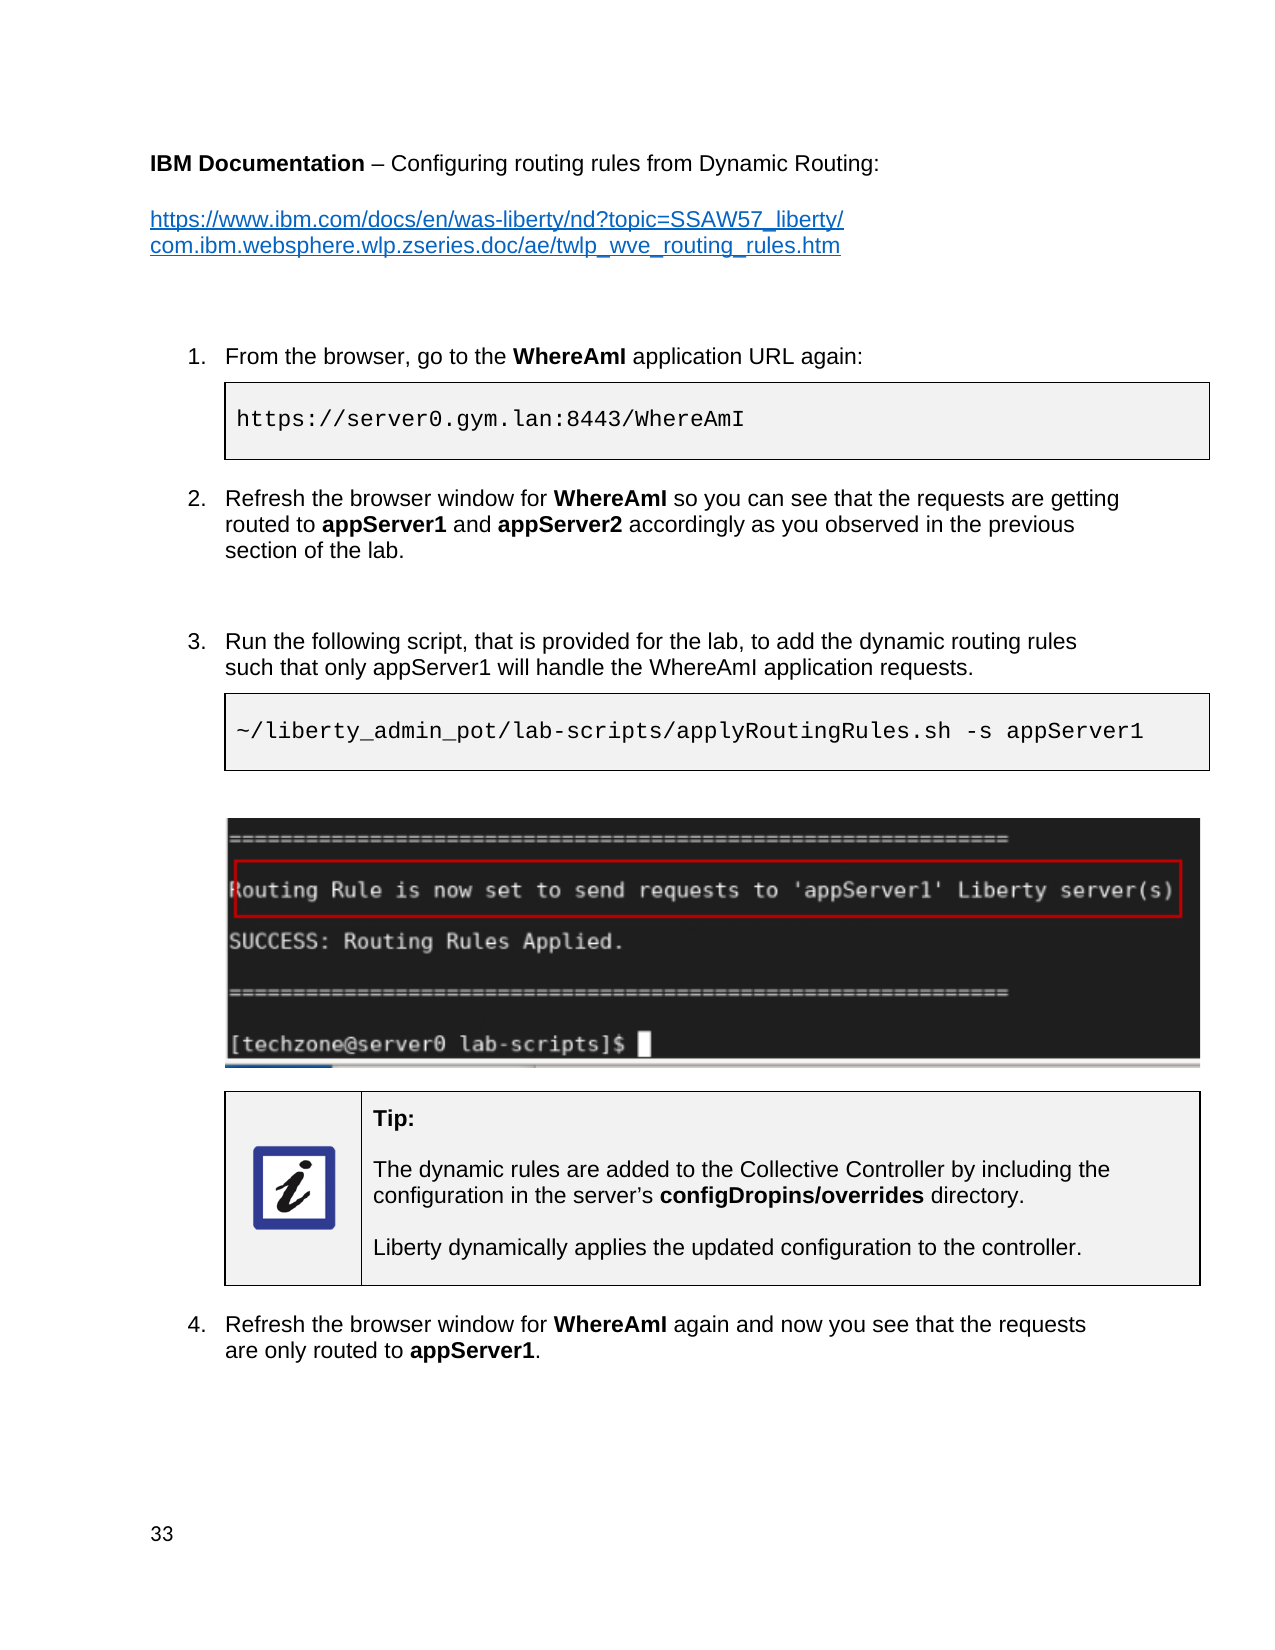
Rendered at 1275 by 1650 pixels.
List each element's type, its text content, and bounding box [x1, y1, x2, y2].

text IBM Documentation – Configuring routing rules from Dynamic Routing: [150, 150, 1125, 176]
table_header Tip: The dynamic rules are added to the Collective Controller by including the configuration in the server’s configDropins/overrides directory. Liberty dynamically applies the updated configuration to the controller. [362, 1092, 1199, 1285]
list From the browser, go to the WhereAmI application URL again: [187, 343, 1125, 369]
list Refresh the browser window for WhereAmI so you can see that the requests are getting routed to appServer1 and appServer2 accordingly as you observed in the previous section of the lab. [187, 485, 1125, 564]
list Run the following script, that is provided for the lab, to add the dynamic routing rules such that only appServer1 will handle the WhereAmI application requests. [187, 628, 1125, 680]
picture [225, 818, 1200, 1068]
table_header [226, 1092, 361, 1285]
table_header https://server0.gym.lan:8443/WhereAmI [226, 383, 1209, 459]
picture [236, 1131, 351, 1246]
list Refresh the browser window for WhereAmI again and now you see that the requests are only routed to appServer1. [187, 1311, 1125, 1364]
text https://www.ibm.com/docs/en/was-liberty/nd?topic=SSAW57_liberty/com.ibm.websphere.wlp.zseries.doc/ae/twlp_wve_routing_rules.htm [150, 206, 1125, 258]
table_header ~/liberty_admin_pot/lab-scripts/applyRoutingRules.sh -s appServer1 [226, 694, 1209, 770]
